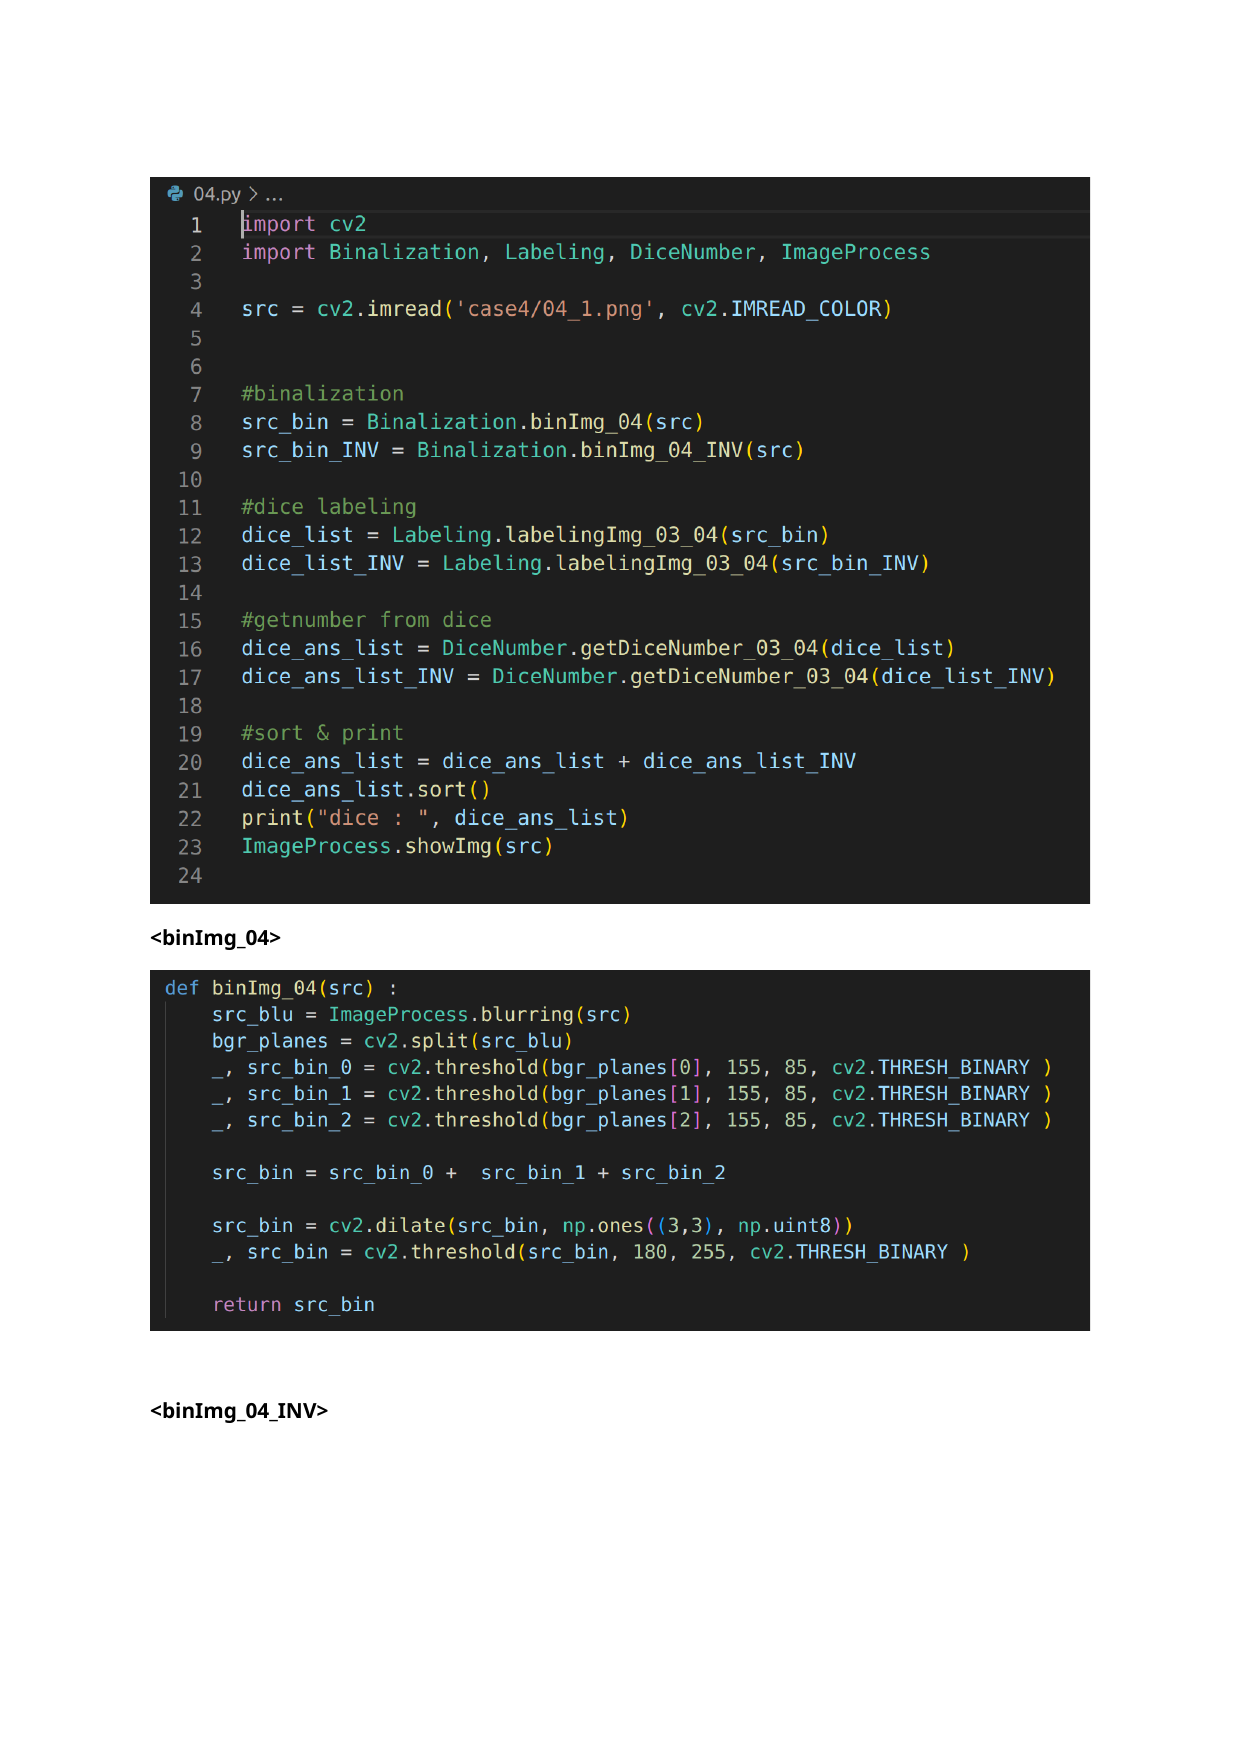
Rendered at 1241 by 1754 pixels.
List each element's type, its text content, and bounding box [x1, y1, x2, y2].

picture [150, 177, 1091, 904]
text <binImg_04_INV> [150, 1397, 1090, 1425]
text <binImg_04> [150, 923, 1090, 951]
picture [150, 970, 1091, 1331]
